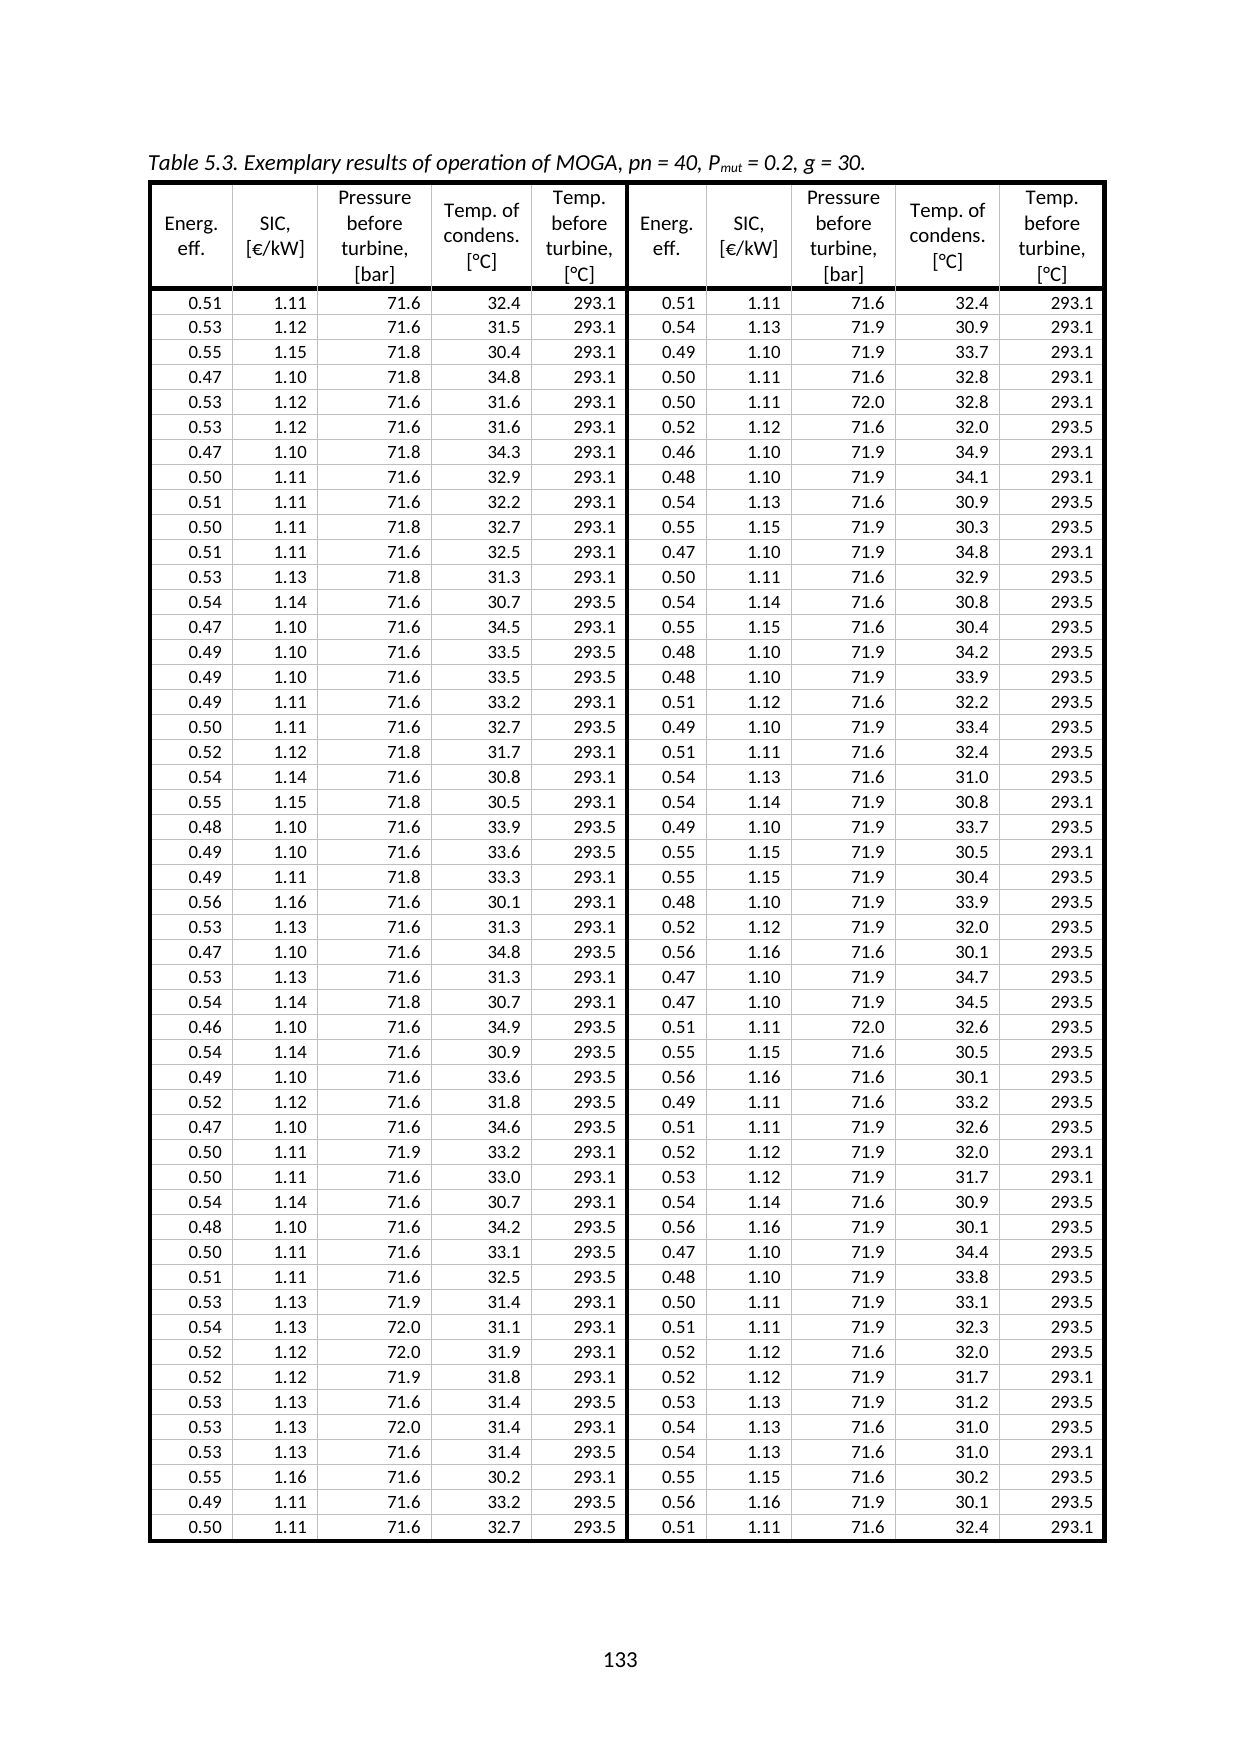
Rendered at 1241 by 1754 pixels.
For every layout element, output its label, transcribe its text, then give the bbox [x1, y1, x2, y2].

table_cell 0.55 [152, 340, 232, 364]
table_header Energ. eff. [152, 185, 232, 286]
table_cell 293.5 [1000, 490, 1102, 514]
table_cell 71.8 [318, 365, 431, 389]
table_cell 33.7 [896, 340, 999, 364]
table_cell 0.48 [629, 465, 706, 489]
table_cell 30.7 [432, 990, 531, 1014]
table_cell 1.11 [233, 1265, 317, 1289]
table_cell 0.55 [629, 615, 706, 639]
table_cell 293.5 [1000, 565, 1102, 589]
table_cell 0.53 [152, 315, 232, 339]
table_cell 71.6 [318, 415, 431, 439]
table_cell 71.9 [792, 990, 895, 1014]
table_cell 72.0 [792, 1015, 895, 1039]
table_cell 293.1 [532, 690, 625, 714]
table_cell 71.6 [318, 1515, 431, 1539]
table_cell 71.9 [792, 790, 895, 814]
table_cell 0.47 [152, 365, 232, 389]
table_cell 33.2 [432, 1490, 531, 1514]
table_cell 31.0 [896, 1415, 999, 1439]
table_cell 0.50 [629, 390, 706, 414]
table_cell 1.11 [233, 690, 317, 714]
table_cell 293.1 [532, 415, 625, 439]
table_cell 71.6 [792, 1065, 895, 1089]
table_cell 1.12 [707, 1365, 791, 1389]
table_cell 71.6 [792, 765, 895, 789]
table_cell 34.3 [432, 440, 531, 464]
table_cell 71.6 [318, 765, 431, 789]
table_cell 71.6 [792, 1090, 895, 1114]
table_cell 30.2 [896, 1465, 999, 1489]
table_cell 30.5 [432, 790, 531, 814]
table_cell 293.5 [1000, 640, 1102, 664]
table_cell 293.1 [532, 1340, 625, 1364]
table_cell 1.13 [233, 1315, 317, 1339]
table_cell 1.10 [707, 665, 791, 689]
table_cell 32.0 [896, 1340, 999, 1364]
table_cell 34.5 [896, 990, 999, 1014]
table_cell 293.1 [532, 1165, 625, 1189]
table_cell 34.9 [896, 440, 999, 464]
table_cell 0.49 [629, 715, 706, 739]
table_cell 1.14 [233, 765, 317, 789]
table_cell 1.13 [233, 1415, 317, 1439]
table_cell 293.5 [1000, 1390, 1102, 1414]
table_cell 293.5 [1000, 1015, 1102, 1039]
table_cell 1.11 [707, 291, 791, 314]
table_header Pressure before turbine, [bar] [318, 185, 431, 286]
table_header Temp. of condens. [°C] [432, 185, 531, 286]
table_cell 293.1 [532, 1415, 625, 1439]
table_cell 293.1 [532, 1365, 625, 1389]
table_cell 0.49 [629, 340, 706, 364]
table_cell 31.5 [432, 315, 531, 339]
table_cell 293.5 [1000, 990, 1102, 1014]
table_cell 293.5 [532, 1240, 625, 1264]
table_cell 1.10 [707, 340, 791, 364]
table_cell 32.4 [896, 740, 999, 764]
table_cell 1.13 [233, 915, 317, 939]
table_cell 293.1 [532, 740, 625, 764]
table_cell 30.9 [896, 490, 999, 514]
table_header Energ. eff. [629, 185, 706, 286]
table_cell 293.1 [532, 1290, 625, 1314]
table_cell 1.11 [233, 1140, 317, 1164]
table_cell 0.52 [152, 1340, 232, 1364]
table_cell 33.9 [896, 665, 999, 689]
table_cell 1.14 [233, 990, 317, 1014]
table_cell 30.7 [432, 1190, 531, 1214]
table_cell 293.1 [532, 315, 625, 339]
table_cell 1.11 [233, 515, 317, 539]
table_cell 293.5 [1000, 1090, 1102, 1114]
table_cell 71.6 [792, 940, 895, 964]
table_cell 293.1 [1000, 1515, 1102, 1539]
table_cell 30.3 [896, 515, 999, 539]
table_cell 1.15 [707, 515, 791, 539]
table_cell 32.4 [432, 291, 531, 314]
table_header Temp. of condens. [°C] [896, 185, 999, 286]
table_cell 0.47 [629, 965, 706, 989]
table_cell 31.6 [432, 415, 531, 439]
table_cell 1.10 [233, 1065, 317, 1089]
table_cell 0.48 [629, 1265, 706, 1289]
table_cell 34.5 [432, 615, 531, 639]
table_cell 0.50 [629, 1290, 706, 1314]
table_cell 30.1 [896, 1215, 999, 1239]
table_cell 293.1 [532, 1315, 625, 1339]
table_cell 1.12 [707, 1140, 791, 1164]
table_cell 71.6 [318, 815, 431, 839]
table_cell 1.10 [233, 1215, 317, 1239]
table_cell 0.53 [152, 965, 232, 989]
table_cell 1.12 [233, 315, 317, 339]
table_cell 0.54 [629, 765, 706, 789]
table_cell 0.54 [152, 590, 232, 614]
table_cell 0.55 [629, 515, 706, 539]
table_cell 71.9 [792, 840, 895, 864]
table_cell 71.8 [318, 990, 431, 1014]
table_cell 31.4 [432, 1415, 531, 1439]
table_cell 1.13 [233, 965, 317, 989]
table_cell 1.11 [233, 865, 317, 889]
table_cell 0.53 [152, 1390, 232, 1414]
table_cell 293.5 [532, 1440, 625, 1464]
table_cell 71.9 [792, 340, 895, 364]
table_cell 30.5 [896, 1040, 999, 1064]
table_cell 0.50 [152, 1240, 232, 1264]
table_cell 30.2 [432, 1465, 531, 1489]
table_cell 1.12 [707, 1165, 791, 1189]
table_cell 293.5 [1000, 1240, 1102, 1264]
table_cell 0.51 [152, 540, 232, 564]
table_cell 293.1 [1000, 1365, 1102, 1389]
table_cell 1.12 [233, 1090, 317, 1114]
table_cell 0.53 [152, 415, 232, 439]
table_cell 71.6 [318, 1240, 431, 1264]
table_cell 71.6 [318, 1065, 431, 1089]
table_cell 1.15 [707, 1465, 791, 1489]
table_cell 1.12 [233, 390, 317, 414]
table_cell 30.8 [432, 765, 531, 789]
table_cell 1.14 [233, 1040, 317, 1064]
table_cell 32.0 [896, 915, 999, 939]
table_cell 1.10 [707, 440, 791, 464]
table_cell 293.1 [1000, 365, 1102, 389]
table_cell 71.6 [792, 490, 895, 514]
table_cell 293.1 [532, 1140, 625, 1164]
table_cell 1.16 [707, 1490, 791, 1514]
table_cell 71.9 [792, 1490, 895, 1514]
table_cell 1.10 [707, 965, 791, 989]
table_cell 0.51 [629, 690, 706, 714]
table_cell 0.54 [629, 315, 706, 339]
table_cell 293.5 [532, 640, 625, 664]
table_cell 293.5 [1000, 1415, 1102, 1439]
table_cell 293.1 [532, 615, 625, 639]
table_cell 31.3 [432, 565, 531, 589]
table_cell 0.56 [629, 1065, 706, 1089]
table_cell 293.5 [532, 1040, 625, 1064]
table_cell 293.5 [1000, 415, 1102, 439]
table_cell 1.13 [707, 315, 791, 339]
table_cell 293.5 [532, 590, 625, 614]
table_cell 71.9 [792, 1115, 895, 1139]
table_cell 293.1 [532, 490, 625, 514]
table_cell 33.9 [432, 815, 531, 839]
table_cell 31.8 [432, 1090, 531, 1114]
table_cell 0.50 [152, 1515, 232, 1539]
table_cell 293.5 [1000, 1490, 1102, 1514]
table_cell 71.9 [792, 1215, 895, 1239]
table_cell 1.12 [707, 415, 791, 439]
table_cell 0.53 [152, 565, 232, 589]
table_cell 34.8 [432, 365, 531, 389]
table_cell 71.8 [318, 740, 431, 764]
table_cell 0.54 [152, 990, 232, 1014]
table_cell 293.5 [1000, 1215, 1102, 1239]
table_cell 32.7 [432, 715, 531, 739]
table_cell 31.1 [432, 1315, 531, 1339]
table_cell 71.8 [318, 865, 431, 889]
table_cell 1.13 [233, 1390, 317, 1414]
table_cell 293.5 [1000, 740, 1102, 764]
table_cell 293.1 [1000, 315, 1102, 339]
table_cell 32.6 [896, 1115, 999, 1139]
table_cell 0.51 [152, 1265, 232, 1289]
table_cell 71.6 [318, 715, 431, 739]
table_cell 1.13 [707, 765, 791, 789]
table_cell 0.48 [629, 890, 706, 914]
table_cell 71.6 [318, 1090, 431, 1114]
table_cell 0.51 [152, 291, 232, 314]
table_cell 293.5 [1000, 1265, 1102, 1289]
table_cell 71.9 [792, 1390, 895, 1414]
table_cell 1.16 [233, 890, 317, 914]
table_cell 32.4 [896, 1515, 999, 1539]
table_cell 71.6 [792, 565, 895, 589]
table_cell 34.9 [432, 1015, 531, 1039]
table_cell 71.8 [318, 790, 431, 814]
table_cell 0.49 [629, 815, 706, 839]
table_cell 1.11 [707, 1290, 791, 1314]
table_cell 0.52 [152, 740, 232, 764]
table_cell 0.47 [152, 440, 232, 464]
table_cell 71.6 [318, 1265, 431, 1289]
table_cell 71.6 [792, 291, 895, 314]
table_cell 293.5 [1000, 590, 1102, 614]
table_cell 71.9 [792, 640, 895, 664]
table_cell 293.5 [532, 1065, 625, 1089]
table_cell 0.53 [152, 1440, 232, 1464]
table_header Temp. before turbine, [°C] [532, 185, 625, 286]
table_cell 293.1 [1000, 340, 1102, 364]
table_cell 0.47 [629, 990, 706, 1014]
table_cell 33.5 [432, 665, 531, 689]
table_cell 71.9 [792, 1165, 895, 1189]
table_cell 293.5 [532, 1115, 625, 1139]
table_cell 32.2 [432, 490, 531, 514]
table_cell 71.9 [318, 1290, 431, 1314]
table_cell 34.1 [896, 465, 999, 489]
table_cell 293.1 [1000, 291, 1102, 314]
table_cell 71.6 [318, 390, 431, 414]
table_cell 1.11 [233, 540, 317, 564]
table_cell 0.48 [629, 665, 706, 689]
table_cell 1.15 [707, 840, 791, 864]
table_cell 293.5 [1000, 815, 1102, 839]
table_cell 34.4 [896, 1240, 999, 1264]
table_cell 71.6 [792, 1040, 895, 1064]
table_cell 31.0 [896, 1440, 999, 1464]
table_cell 33.6 [432, 840, 531, 864]
table_cell 293.5 [1000, 1290, 1102, 1314]
table_cell 71.9 [792, 890, 895, 914]
table_cell 293.5 [1000, 665, 1102, 689]
table_cell 1.11 [707, 1015, 791, 1039]
table_cell 1.10 [233, 365, 317, 389]
table_cell 34.6 [432, 1115, 531, 1139]
table_cell 1.14 [233, 590, 317, 614]
table_cell 293.5 [1000, 1115, 1102, 1139]
table_cell 71.9 [792, 315, 895, 339]
table_header SIC, [€/kW] [233, 185, 317, 286]
table_cell 71.6 [792, 415, 895, 439]
table_cell 0.53 [152, 390, 232, 414]
table_cell 1.11 [233, 1240, 317, 1264]
table_cell 0.52 [629, 915, 706, 939]
table_cell 31.9 [432, 1340, 531, 1364]
table_cell 293.1 [532, 365, 625, 389]
table_cell 0.51 [629, 1315, 706, 1339]
table_cell 0.53 [152, 1415, 232, 1439]
table_cell 293.5 [1000, 1040, 1102, 1064]
table_cell 293.1 [1000, 840, 1102, 864]
table_cell 71.6 [318, 615, 431, 639]
table_cell 34.8 [432, 940, 531, 964]
table_cell 32.5 [432, 540, 531, 564]
table_cell 32.0 [896, 415, 999, 439]
table_cell 1.10 [233, 840, 317, 864]
table_cell 0.50 [629, 365, 706, 389]
table_cell 71.9 [792, 1290, 895, 1314]
table_cell 71.6 [318, 1490, 431, 1514]
table_cell 31.7 [896, 1365, 999, 1389]
table_cell 0.53 [629, 1390, 706, 1414]
table_cell 1.14 [707, 590, 791, 614]
table_cell 0.52 [152, 1090, 232, 1114]
table_cell 71.6 [318, 1440, 431, 1464]
table_cell 71.9 [792, 540, 895, 564]
table_cell 293.5 [1000, 1465, 1102, 1489]
table_cell 31.3 [432, 915, 531, 939]
table_cell 0.48 [152, 815, 232, 839]
table_cell 0.49 [152, 1065, 232, 1089]
table_cell 1.15 [233, 790, 317, 814]
table_cell 30.9 [896, 315, 999, 339]
table_cell 71.6 [318, 540, 431, 564]
table_cell 71.6 [318, 690, 431, 714]
table_cell 71.9 [318, 1140, 431, 1164]
table_cell 1.10 [707, 990, 791, 1014]
table_cell 31.8 [432, 1365, 531, 1389]
table_cell 33.2 [896, 1090, 999, 1114]
table_cell 293.1 [532, 390, 625, 414]
table_cell 0.52 [629, 1140, 706, 1164]
table_cell 1.15 [233, 340, 317, 364]
table_cell 1.10 [233, 640, 317, 664]
table_cell 1.10 [233, 665, 317, 689]
table_cell 293.5 [532, 1515, 625, 1539]
table_cell 71.6 [318, 1115, 431, 1139]
table_cell 32.9 [432, 465, 531, 489]
table_cell 71.6 [792, 365, 895, 389]
table_cell 0.51 [629, 291, 706, 314]
table_cell 0.54 [629, 790, 706, 814]
table_cell 71.9 [792, 465, 895, 489]
table_cell 293.1 [532, 465, 625, 489]
table_cell 71.9 [792, 440, 895, 464]
table_cell 71.9 [792, 1240, 895, 1264]
table_cell 1.12 [707, 915, 791, 939]
table_cell 0.47 [629, 1240, 706, 1264]
table_cell 33.3 [432, 865, 531, 889]
table_cell 1.10 [233, 815, 317, 839]
table_cell 1.11 [707, 565, 791, 589]
table_cell 293.5 [1000, 915, 1102, 939]
table_cell 293.5 [532, 1090, 625, 1114]
table_cell 1.16 [233, 1465, 317, 1489]
table_cell 71.9 [792, 1315, 895, 1339]
table_cell 293.5 [532, 1265, 625, 1289]
table_cell 0.55 [629, 840, 706, 864]
table_cell 293.5 [1000, 1315, 1102, 1339]
table_cell 71.6 [318, 840, 431, 864]
table_cell 33.5 [432, 640, 531, 664]
table_cell 293.5 [1000, 615, 1102, 639]
table_cell 0.54 [629, 590, 706, 614]
table_cell 33.8 [896, 1265, 999, 1289]
table_cell 293.1 [1000, 1140, 1102, 1164]
table_cell 31.7 [432, 740, 531, 764]
table_cell 71.6 [318, 940, 431, 964]
table_cell 293.1 [1000, 1165, 1102, 1189]
table_cell 0.49 [152, 640, 232, 664]
table_cell 33.1 [432, 1240, 531, 1264]
table_cell 30.9 [896, 1190, 999, 1214]
table_cell 293.1 [532, 915, 625, 939]
table_cell 1.10 [707, 815, 791, 839]
table_cell 33.4 [896, 715, 999, 739]
table_cell 71.9 [792, 815, 895, 839]
table_cell 1.11 [233, 715, 317, 739]
table_cell 30.8 [896, 590, 999, 614]
table_cell 1.11 [233, 1490, 317, 1514]
table_cell 30.8 [896, 790, 999, 814]
table_cell 30.4 [896, 865, 999, 889]
table_cell 71.6 [792, 1515, 895, 1539]
table_cell 32.6 [896, 1015, 999, 1039]
table_cell 30.1 [432, 890, 531, 914]
table_cell 1.15 [707, 865, 791, 889]
table_cell 71.6 [318, 1165, 431, 1189]
table_cell 1.14 [707, 1190, 791, 1214]
table_cell 1.11 [707, 1090, 791, 1114]
table_cell 71.6 [792, 1190, 895, 1214]
table_cell 71.9 [792, 515, 895, 539]
table_cell 31.4 [432, 1290, 531, 1314]
table_cell 0.56 [152, 890, 232, 914]
table_cell 71.6 [318, 1040, 431, 1064]
table_cell 71.9 [792, 1365, 895, 1389]
table_cell 71.6 [318, 640, 431, 664]
table_cell 0.49 [152, 865, 232, 889]
table_cell 0.49 [152, 840, 232, 864]
table_cell 1.14 [707, 790, 791, 814]
table_cell 0.50 [152, 1165, 232, 1189]
table_cell 1.11 [233, 1165, 317, 1189]
table_cell 293.5 [1000, 515, 1102, 539]
table_cell 71.6 [792, 690, 895, 714]
table_cell 71.6 [792, 615, 895, 639]
table_cell 0.52 [152, 1365, 232, 1389]
table_cell 0.54 [152, 1040, 232, 1064]
table_cell 0.49 [152, 665, 232, 689]
table_cell 32.7 [432, 515, 531, 539]
table_cell 1.13 [233, 565, 317, 589]
table_cell 0.54 [629, 1415, 706, 1439]
table_cell 293.1 [532, 291, 625, 314]
table_cell 1.11 [707, 390, 791, 414]
table_cell 0.56 [629, 1215, 706, 1239]
table_cell 71.6 [318, 590, 431, 614]
table_cell 293.5 [1000, 690, 1102, 714]
table_cell 293.1 [532, 765, 625, 789]
table_cell 293.5 [532, 665, 625, 689]
table_cell 1.10 [707, 540, 791, 564]
table_cell 0.49 [152, 690, 232, 714]
table_cell 1.11 [233, 291, 317, 314]
table_cell 0.55 [152, 1465, 232, 1489]
table_cell 1.13 [233, 1290, 317, 1314]
table_cell 1.16 [707, 1065, 791, 1089]
table_cell 71.6 [792, 1415, 895, 1439]
table_cell 1.12 [707, 1340, 791, 1364]
table_cell 1.15 [707, 1040, 791, 1064]
table_cell 293.5 [1000, 890, 1102, 914]
table_cell 0.53 [152, 1290, 232, 1314]
table_cell 0.51 [629, 1015, 706, 1039]
table_cell 293.5 [532, 715, 625, 739]
table_cell 0.52 [629, 1340, 706, 1364]
table_cell 1.10 [707, 640, 791, 664]
table_cell 71.6 [318, 291, 431, 314]
table_cell 0.50 [152, 465, 232, 489]
table_cell 32.7 [432, 1515, 531, 1539]
table_cell 0.51 [152, 490, 232, 514]
table_cell 0.46 [152, 1015, 232, 1039]
table_cell 293.1 [1000, 390, 1102, 414]
table_cell 32.5 [432, 1265, 531, 1289]
table_cell 293.5 [1000, 940, 1102, 964]
table_cell 1.15 [707, 615, 791, 639]
table_cell 33.9 [896, 890, 999, 914]
table_cell 0.49 [629, 1090, 706, 1114]
table_cell 71.6 [792, 1440, 895, 1464]
table_cell 30.1 [896, 1065, 999, 1089]
table_cell 33.0 [432, 1165, 531, 1189]
table_cell 0.51 [629, 1515, 706, 1539]
table_cell 71.6 [318, 465, 431, 489]
table_cell 293.1 [1000, 440, 1102, 464]
table_cell 1.11 [233, 1515, 317, 1539]
table_cell 1.12 [233, 1365, 317, 1389]
table_cell 31.2 [896, 1390, 999, 1414]
table_cell 1.10 [233, 1015, 317, 1039]
table_cell 0.47 [152, 1115, 232, 1139]
table_cell 1.12 [233, 1340, 317, 1364]
table_cell 34.2 [896, 640, 999, 664]
table_cell 1.13 [707, 1390, 791, 1414]
table_header Pressure before turbine, [bar] [792, 185, 895, 286]
table_cell 0.47 [152, 615, 232, 639]
table_cell 71.6 [792, 1465, 895, 1489]
table_cell 0.55 [629, 1040, 706, 1064]
table_cell 1.11 [707, 1315, 791, 1339]
table_cell 293.5 [1000, 1190, 1102, 1214]
table_cell 0.48 [629, 640, 706, 664]
table_cell 1.11 [707, 365, 791, 389]
table_cell 293.1 [1000, 1440, 1102, 1464]
table_cell 71.6 [318, 315, 431, 339]
table_cell 293.1 [532, 540, 625, 564]
table_cell 0.54 [629, 1190, 706, 1214]
table_cell 71.6 [318, 1190, 431, 1214]
table_cell 31.4 [432, 1390, 531, 1414]
table_cell 293.1 [532, 565, 625, 589]
table_cell 71.8 [318, 565, 431, 589]
table_cell 30.4 [432, 340, 531, 364]
table_cell 0.51 [629, 740, 706, 764]
table_cell 34.2 [432, 1215, 531, 1239]
table_cell 31.6 [432, 390, 531, 414]
table_cell 1.10 [233, 940, 317, 964]
table_cell 1.12 [233, 415, 317, 439]
table_cell 293.5 [1000, 715, 1102, 739]
table_cell 0.46 [629, 440, 706, 464]
table_cell 293.1 [532, 965, 625, 989]
table_cell 71.9 [792, 665, 895, 689]
table_cell 1.11 [233, 465, 317, 489]
table_cell 293.1 [1000, 465, 1102, 489]
table_cell 30.9 [432, 1040, 531, 1064]
table_cell 0.51 [629, 1115, 706, 1139]
table_cell 71.8 [318, 340, 431, 364]
table_cell 293.1 [532, 515, 625, 539]
table_cell 1.11 [707, 1115, 791, 1139]
table_cell 32.8 [896, 365, 999, 389]
table_cell 32.0 [896, 1140, 999, 1164]
table_cell 293.1 [532, 1190, 625, 1214]
table_cell 31.7 [896, 1165, 999, 1189]
table_cell 1.12 [233, 740, 317, 764]
table_cell 1.13 [233, 1440, 317, 1464]
table_cell 31.0 [896, 765, 999, 789]
table_cell 71.6 [318, 665, 431, 689]
table_cell 0.55 [629, 1465, 706, 1489]
table_cell 293.5 [532, 940, 625, 964]
table_cell 32.8 [896, 390, 999, 414]
table_cell 71.6 [318, 490, 431, 514]
table_cell 33.1 [896, 1290, 999, 1314]
table_cell 0.54 [152, 1190, 232, 1214]
table_cell 32.4 [896, 291, 999, 314]
table_cell 31.4 [432, 1440, 531, 1464]
table_cell 1.13 [707, 1415, 791, 1439]
table_cell 0.52 [629, 1365, 706, 1389]
table_cell 0.54 [629, 490, 706, 514]
table_cell 293.5 [532, 815, 625, 839]
table_cell 0.54 [152, 765, 232, 789]
table_cell 1.16 [707, 1215, 791, 1239]
table_cell 71.6 [318, 1215, 431, 1239]
table_cell 0.52 [629, 415, 706, 439]
table_header SIC, [€/kW] [707, 185, 791, 286]
table_cell 293.5 [532, 1215, 625, 1239]
table_cell 72.0 [318, 1415, 431, 1439]
table_cell 1.10 [707, 1265, 791, 1289]
table_cell 71.6 [792, 740, 895, 764]
table_cell 293.1 [532, 340, 625, 364]
table_header Temp. before turbine, [°C] [1000, 185, 1102, 286]
table_cell 293.5 [532, 1390, 625, 1414]
table_cell 293.5 [1000, 965, 1102, 989]
table_cell 293.1 [1000, 540, 1102, 564]
table_cell 30.7 [432, 590, 531, 614]
table_cell 71.9 [792, 1140, 895, 1164]
table_cell 0.56 [629, 940, 706, 964]
table_cell 71.6 [318, 1390, 431, 1414]
table_cell 34.8 [896, 540, 999, 564]
table_cell 30.5 [896, 840, 999, 864]
table_cell 1.10 [233, 440, 317, 464]
table_cell 0.54 [629, 1440, 706, 1464]
table_cell 0.48 [152, 1215, 232, 1239]
table_cell 71.6 [318, 965, 431, 989]
table_cell 0.53 [629, 1165, 706, 1189]
table_cell 30.1 [896, 940, 999, 964]
table_cell 293.1 [532, 890, 625, 914]
table_cell 293.1 [1000, 790, 1102, 814]
table_cell 1.11 [707, 740, 791, 764]
table_cell 0.50 [152, 1140, 232, 1164]
table_cell 1.10 [707, 715, 791, 739]
table_cell 71.6 [318, 915, 431, 939]
table_cell 1.11 [707, 1515, 791, 1539]
table_cell 71.6 [318, 1465, 431, 1489]
table_cell 30.4 [896, 615, 999, 639]
table_cell 293.5 [532, 1015, 625, 1039]
table_cell 71.9 [318, 1365, 431, 1389]
table_cell 71.9 [792, 1265, 895, 1289]
table_cell 1.13 [707, 1440, 791, 1464]
table_cell 71.9 [792, 965, 895, 989]
table_cell 72.0 [792, 390, 895, 414]
table_cell 293.1 [532, 440, 625, 464]
table_cell 71.8 [318, 440, 431, 464]
table_cell 293.5 [532, 840, 625, 864]
table_cell 293.5 [532, 1490, 625, 1514]
table_cell 71.6 [318, 890, 431, 914]
table_cell 33.7 [896, 815, 999, 839]
table_cell 293.1 [532, 1465, 625, 1489]
table_cell 0.50 [629, 565, 706, 589]
table_cell 1.14 [233, 1190, 317, 1214]
table_cell 33.2 [432, 1140, 531, 1164]
table_cell 293.5 [1000, 765, 1102, 789]
table_cell 30.1 [896, 1490, 999, 1514]
table_cell 0.56 [629, 1490, 706, 1514]
table_cell 33.2 [432, 690, 531, 714]
table_cell 1.11 [233, 490, 317, 514]
table_cell 293.5 [1000, 865, 1102, 889]
table_cell 1.10 [233, 615, 317, 639]
table_cell 0.47 [152, 940, 232, 964]
table_cell 71.6 [318, 1015, 431, 1039]
table_cell 0.55 [629, 865, 706, 889]
table_cell 293.1 [532, 865, 625, 889]
table_cell 0.55 [152, 790, 232, 814]
table_cell 1.10 [707, 1240, 791, 1264]
table_cell 34.7 [896, 965, 999, 989]
table_cell 71.8 [318, 515, 431, 539]
table_cell 71.9 [792, 865, 895, 889]
table_cell 293.5 [1000, 1065, 1102, 1089]
table_cell 0.53 [152, 915, 232, 939]
table_cell 0.49 [152, 1490, 232, 1514]
table_cell 293.5 [1000, 1340, 1102, 1364]
table_cell 0.50 [152, 715, 232, 739]
table_cell 33.6 [432, 1065, 531, 1089]
table_cell 293.1 [532, 790, 625, 814]
table_cell 1.10 [707, 465, 791, 489]
table_cell 0.50 [152, 515, 232, 539]
table_cell 0.54 [152, 1315, 232, 1339]
table_cell 71.9 [792, 915, 895, 939]
table_cell 72.0 [318, 1340, 431, 1364]
table_cell 1.12 [707, 690, 791, 714]
table_cell 32.9 [896, 565, 999, 589]
table_cell 1.13 [707, 490, 791, 514]
table_cell 71.6 [792, 590, 895, 614]
table_cell 1.10 [707, 890, 791, 914]
text Table 5.3. Exemplary results of operation of MOGA, pn = 40, Pmut = 0.2, g = 30. [148, 148, 1093, 176]
table_cell 1.10 [233, 1115, 317, 1139]
table_cell 32.3 [896, 1315, 999, 1339]
table_cell 293.1 [532, 990, 625, 1014]
table_cell 32.2 [896, 690, 999, 714]
table_cell 0.47 [629, 540, 706, 564]
table_cell 72.0 [318, 1315, 431, 1339]
table_cell 71.9 [792, 715, 895, 739]
table_cell 71.6 [792, 1340, 895, 1364]
table_cell 31.3 [432, 965, 531, 989]
table_cell 1.16 [707, 940, 791, 964]
